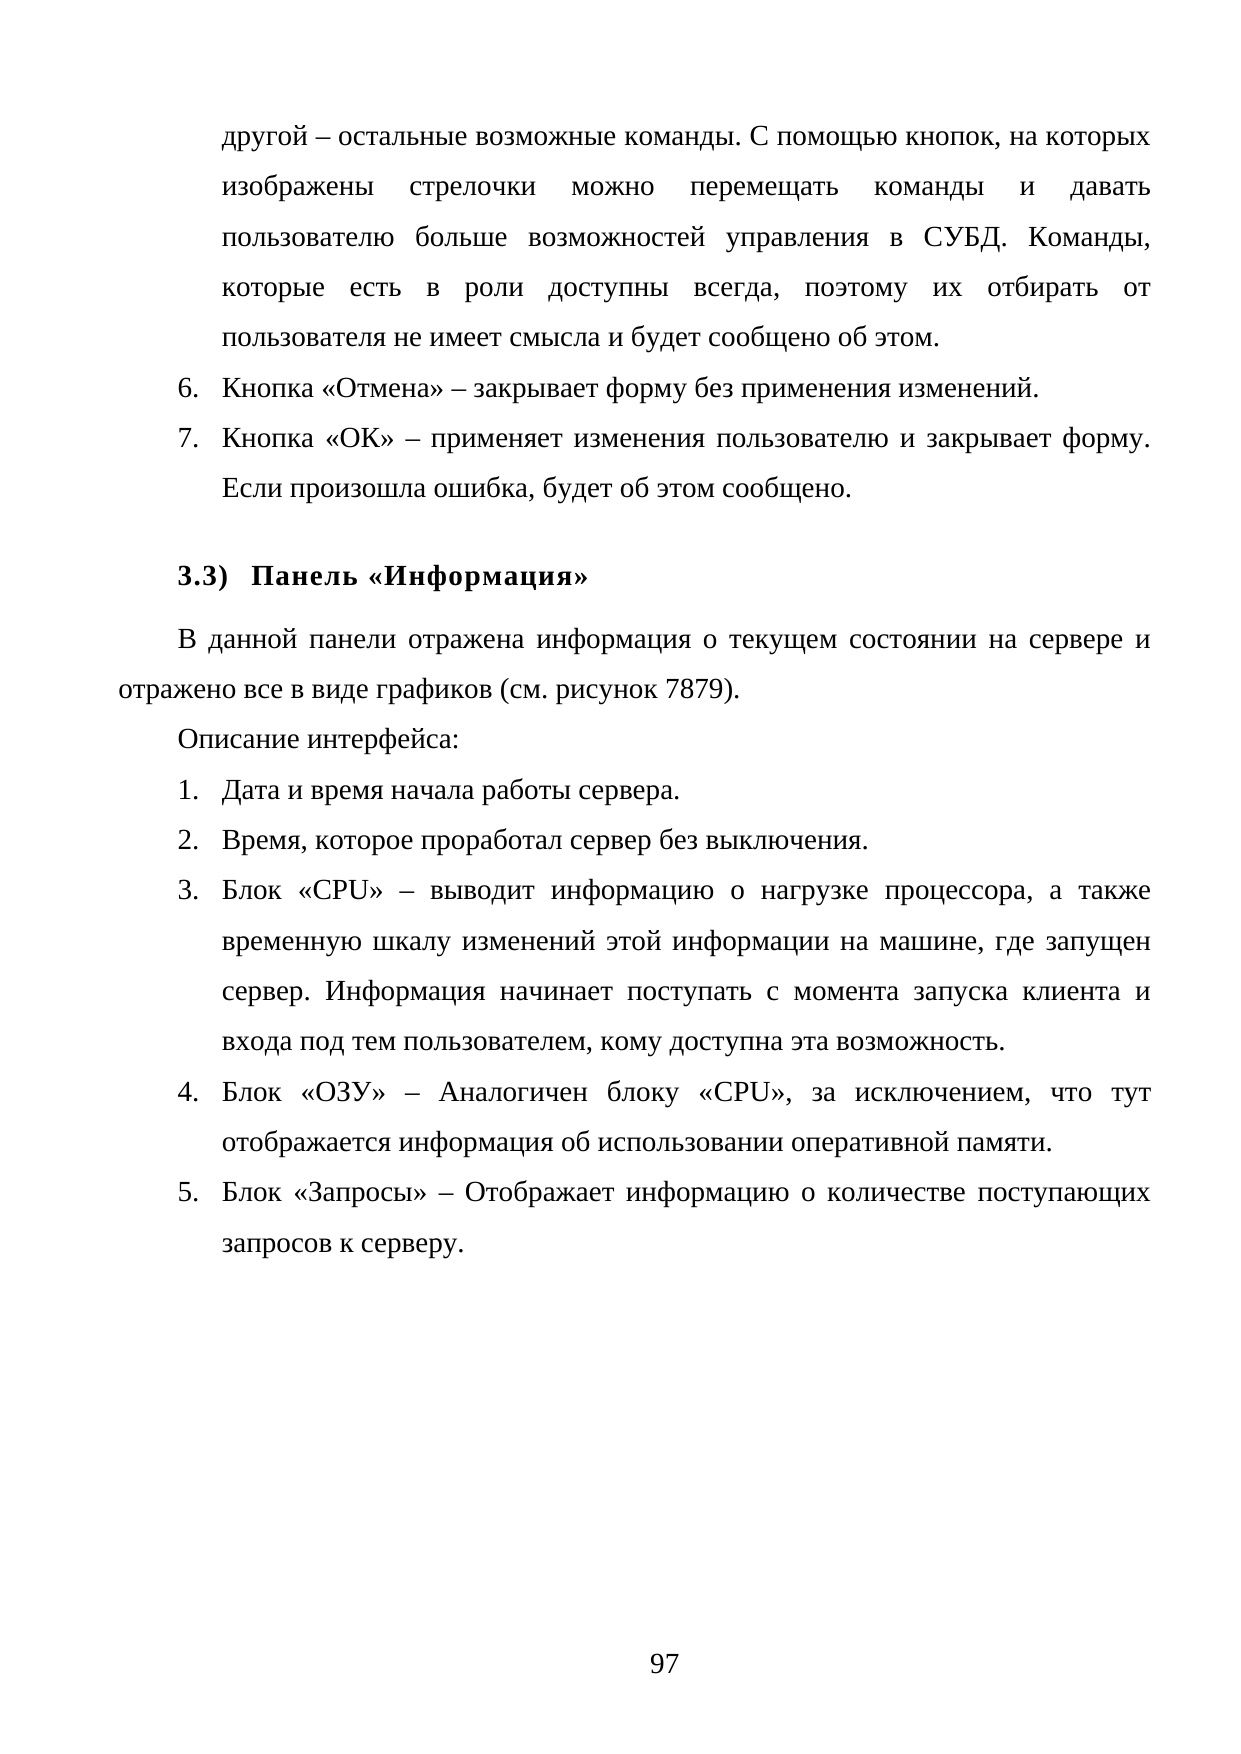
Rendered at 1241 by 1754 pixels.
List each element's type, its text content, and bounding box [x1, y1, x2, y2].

list Время, которое проработал сервер без выключения. [177, 822, 1152, 856]
list Кнопка «Отмена» – закрывает форму без применения изменений. [177, 370, 1152, 403]
list Блок «CPU» – выводит информацию о нагрузке процессора, а также временную шкалу изменений этой информации на машине, где запущен сервер. Информация начинает поступать с момента запуска клиента и входа под тем пользователем, кому доступна эта возможность. [177, 872, 1152, 1057]
list Панель «Информация» [177, 558, 1152, 592]
list Кнопка «ОК» – применяет изменения пользователю и закрывает форму. Если произошла ошибка, будет об этом сообщено. [177, 420, 1152, 504]
list Блок «ОЗУ» – Аналогичен блоку «CPU», за исключением, что тут отображается информация об использовании оперативной памяти. [177, 1074, 1152, 1158]
list Дата и время начала работы сервера. [177, 772, 1152, 805]
text В данной панели отражена информация о текущем состоянии на сервере и отражено все в виде графиков (см. рисунок 79). [118, 621, 1152, 705]
list Блок «Запросы» – Отображает информацию о количестве поступающих запросов к серверу. [177, 1174, 1152, 1258]
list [177, 118, 1152, 353]
text Описание интерфейса: [118, 722, 1152, 755]
